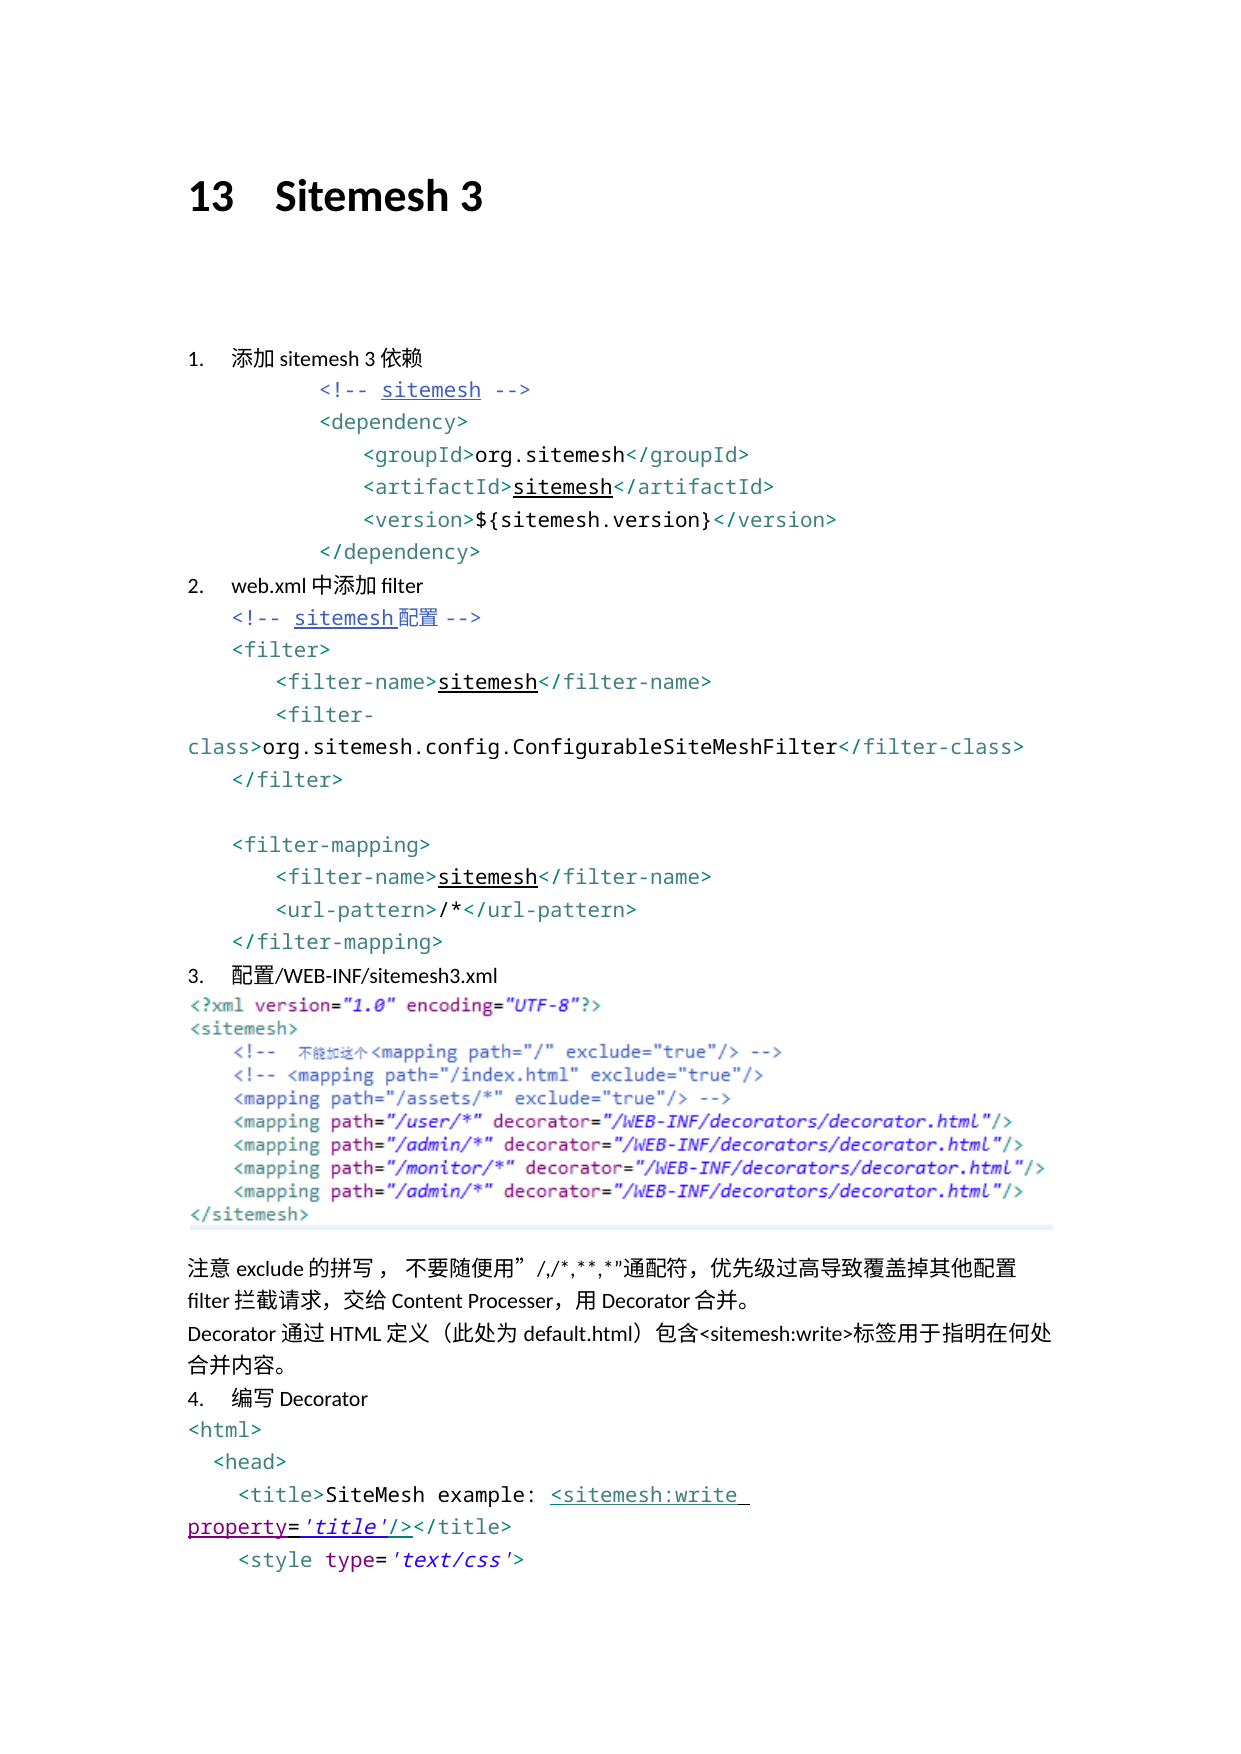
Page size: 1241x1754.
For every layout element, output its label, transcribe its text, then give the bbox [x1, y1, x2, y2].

text <html> [187, 1413, 1053, 1445]
text </filter> [187, 763, 1053, 795]
text 注意 exclude的拼写 ， 不要随便用”/,/*,**,*”通配符，优先级过高导致覆盖掉其他配置 [187, 1250, 1053, 1283]
text <!-- sitemesh --> [187, 373, 1053, 405]
text <style type='text/css'> [187, 1543, 1053, 1575]
text <filter> [187, 633, 1053, 665]
text </dependency> [187, 535, 1053, 568]
text <filter-mapping> [187, 828, 1053, 860]
list web.xml中添加filter [187, 568, 1053, 600]
text <artifactId>sitemesh</artifactId> [187, 470, 1053, 503]
text <groupId>org.sitemesh</groupId> [187, 438, 1053, 470]
text <title>SiteMesh example: <sitemesh:write property='title'/></title> [187, 1478, 1053, 1543]
text <filter-name>sitemesh</filter-name> [187, 665, 1053, 698]
list 配置/WEB-INF/sitemesh3.xml [187, 958, 1053, 990]
text <head> [187, 1445, 1053, 1478]
list 添加sitemesh 3依赖 [187, 340, 1053, 373]
text <filter-name>sitemesh</filter-name> [187, 860, 1053, 893]
list 编写Decorator [187, 1380, 1053, 1413]
text <dependency> [187, 405, 1053, 438]
text Decorator通过HTML定义（此处为default.html）包含<sitemesh:write>标签用于指明在何处合并内容。 [187, 1315, 1053, 1380]
text <url-pattern>/*</url-pattern> [187, 893, 1053, 925]
picture [187, 990, 1053, 1230]
text </filter-mapping> [187, 925, 1053, 958]
text <version>${sitemesh.version}</version> [187, 503, 1053, 535]
subtitle Sitemesh 3 [187, 162, 1053, 227]
text filter拦截请求，交给Content Processer，用Decorator合并。 [187, 1283, 1053, 1315]
text <!-- sitemesh配置 --> [187, 600, 1053, 633]
text <filter-class>org.sitemesh.config.ConfigurableSiteMeshFilter</filter-class> [187, 698, 1053, 763]
